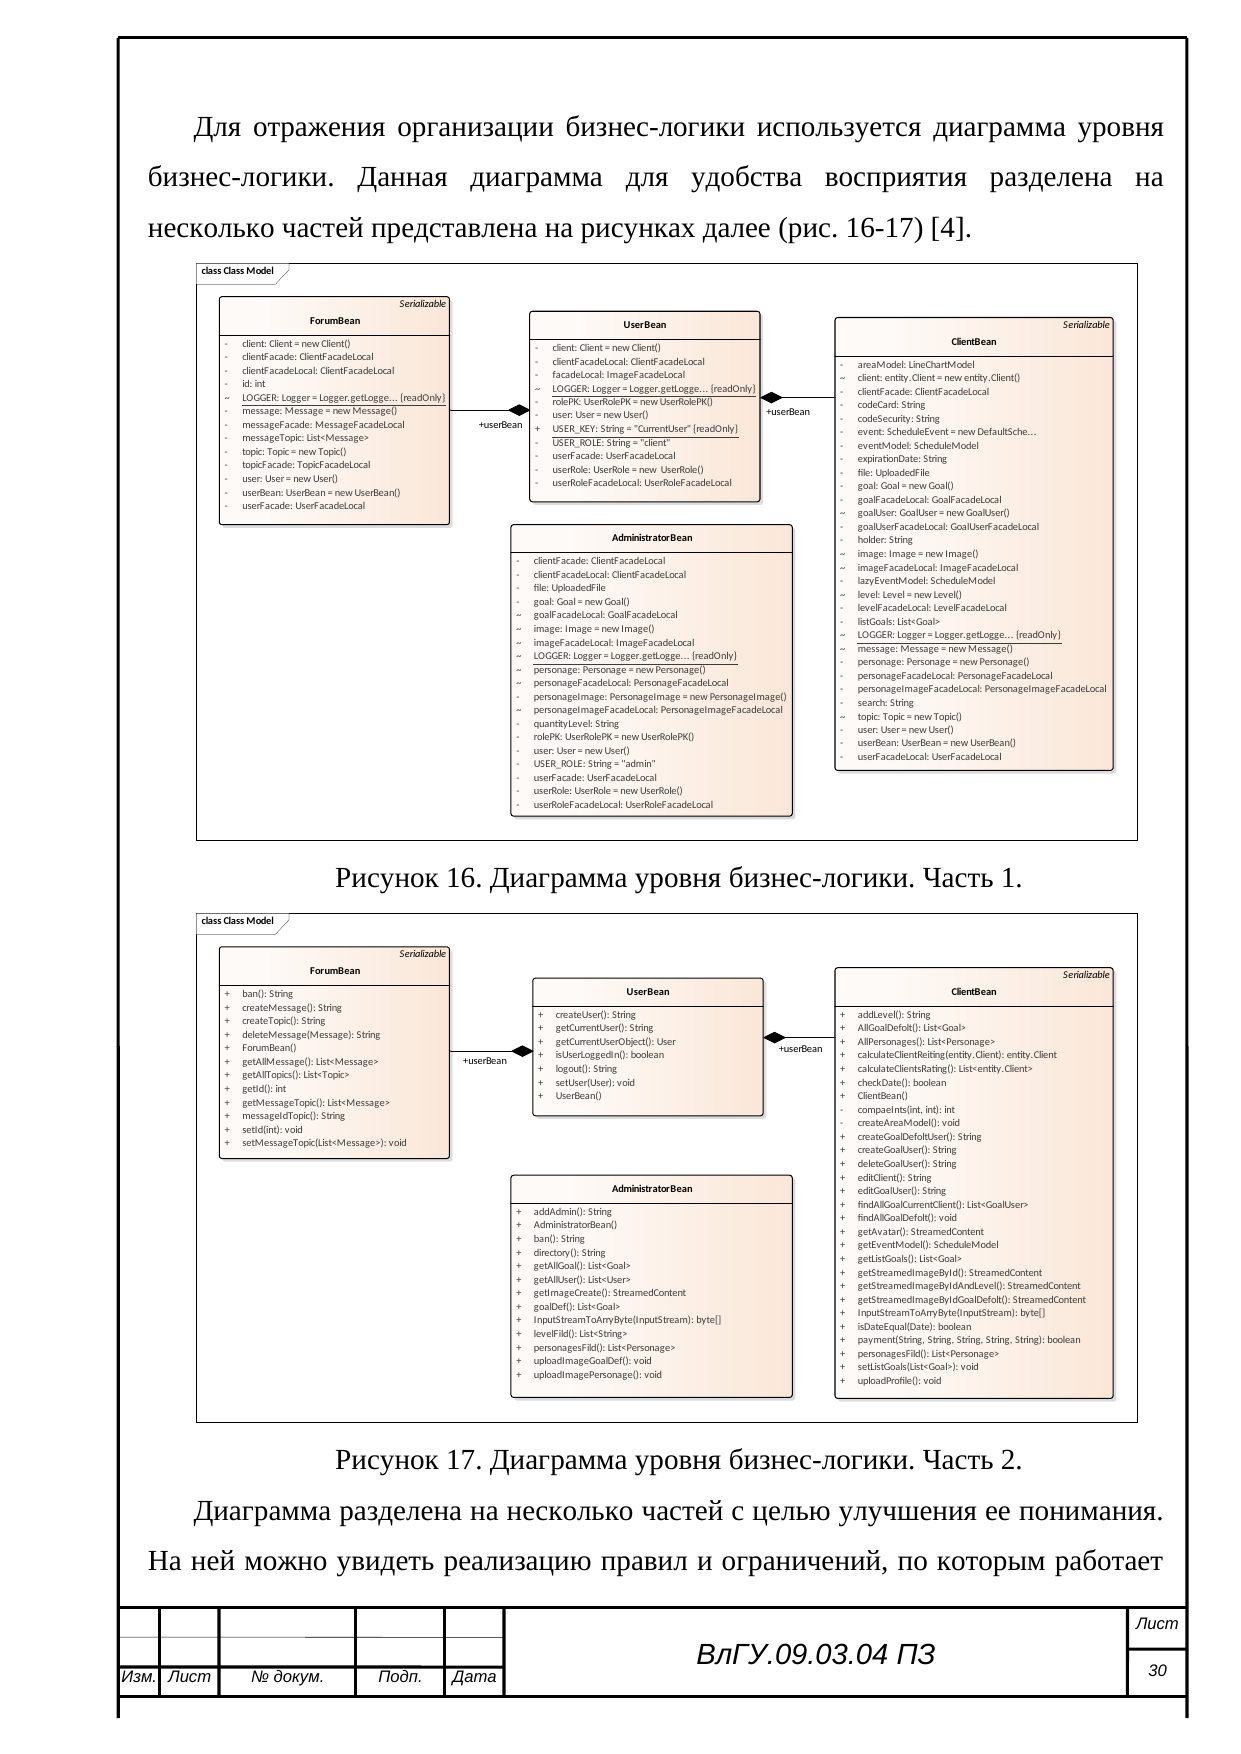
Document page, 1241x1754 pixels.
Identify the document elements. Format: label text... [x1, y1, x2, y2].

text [148, 1493, 1164, 1576]
text Рисунок 17. Диаграмма уровня бизнес-логики. Часть 2. [148, 1442, 1164, 1476]
text Для отражения организации бизнес-логики используется диаграмма уровня бизнес-логики. Данная диаграмма для удобства восприятия разделена на несколько частей представлена на рисунках далее (рис. 16-17) [4]. [148, 109, 1164, 243]
text Рисунок 16. Диаграмма уровня бизнес-логики. Часть 1. [148, 860, 1164, 893]
